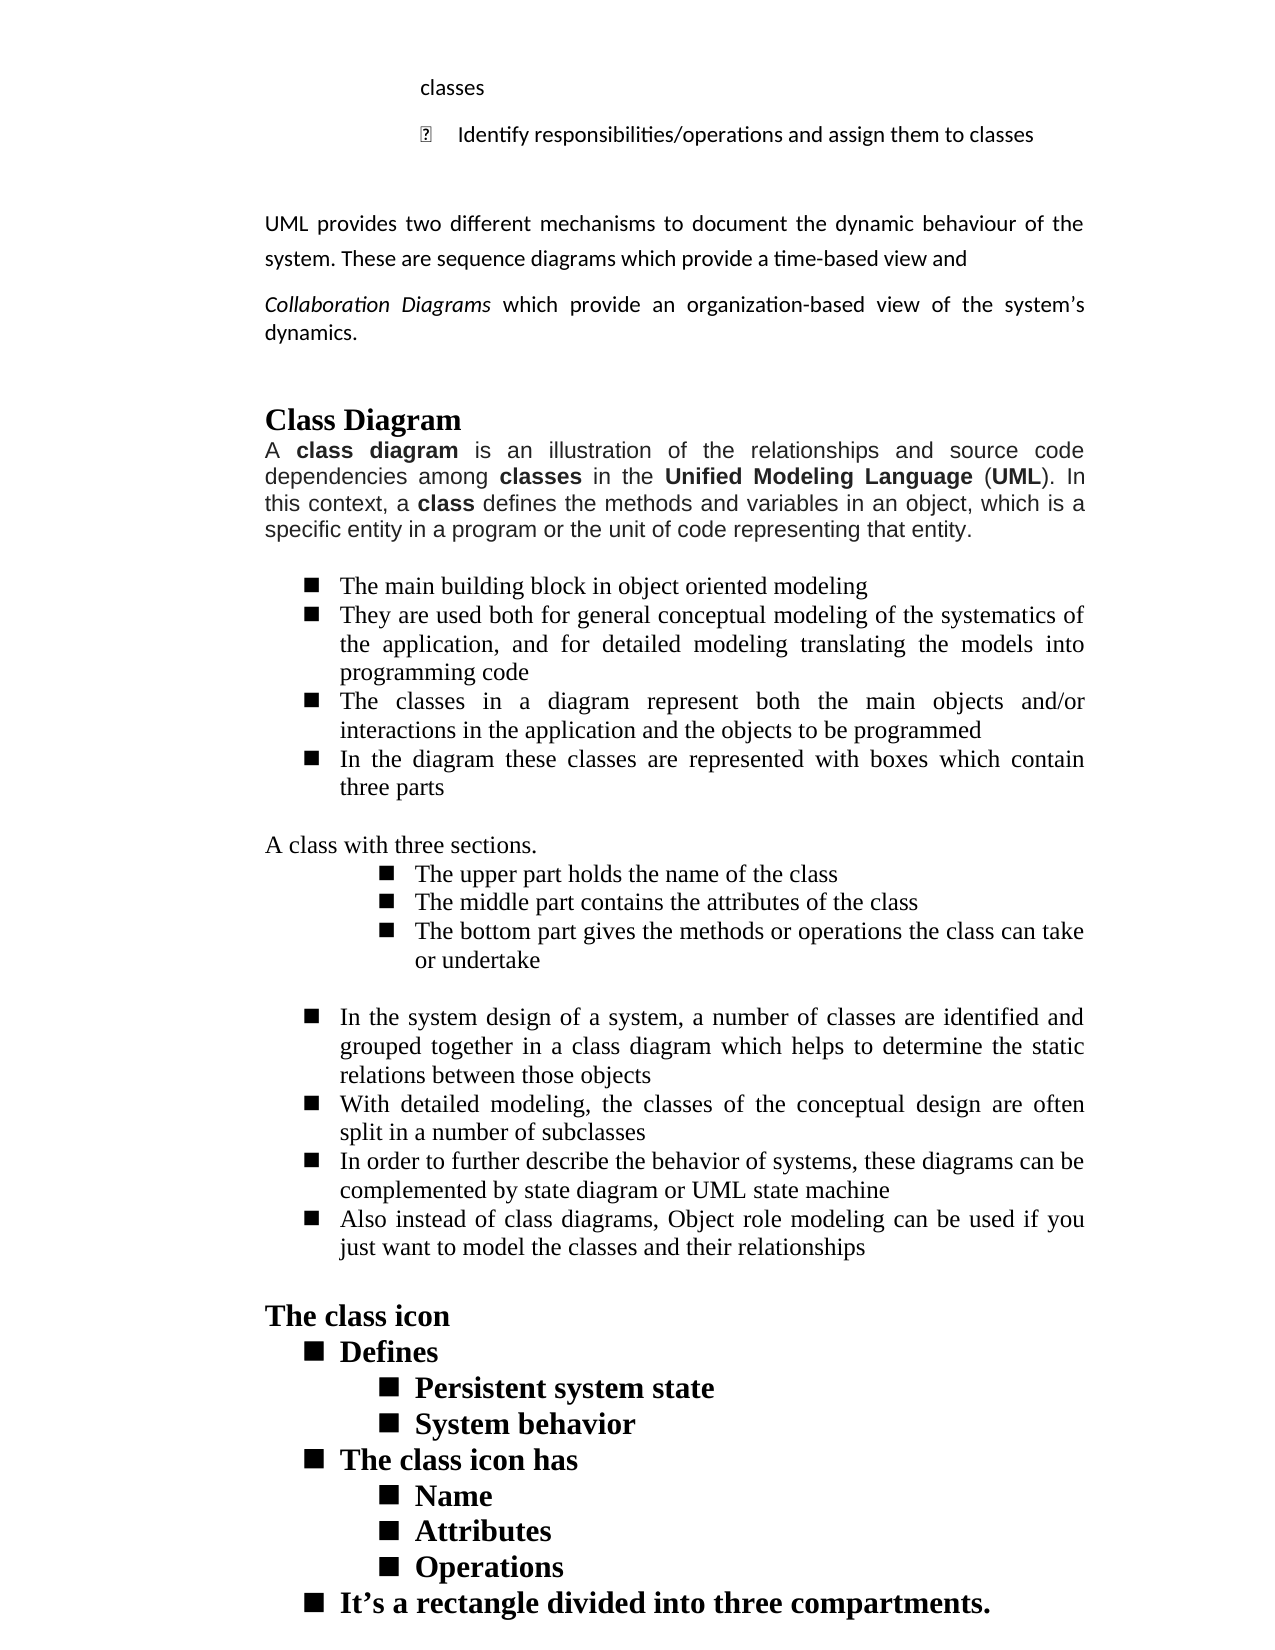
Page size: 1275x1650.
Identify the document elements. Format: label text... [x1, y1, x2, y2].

list Defines [302, 1333, 1085, 1369]
text  Identify responsibilities/operations and assign them to classes [420, 118, 1085, 148]
list The classes in a diagram represent both the main objects and/or interactions in the application and the objects to be programmed [302, 686, 1085, 744]
list The bottom part gives the methods or operations the class can take or undertake [377, 916, 1085, 974]
text Collaboration Diagrams which provide an organization-based view of the system’s dynamics. [264, 290, 1085, 346]
list The class icon has [302, 1441, 1085, 1477]
list The middle part contains the attributes of the class [377, 887, 1085, 916]
list Attributes [377, 1513, 1085, 1549]
list With detailed modeling, the classes of the conceptual design are often split in a number of subclasses [302, 1089, 1085, 1146]
list Persistent system state [377, 1369, 1085, 1405]
list Name [377, 1477, 1085, 1513]
list System behavior [377, 1405, 1085, 1441]
list The main building block in object oriented modeling [302, 571, 1085, 600]
list In the system design of a system, a number of classes are identified and grouped together in a class diagram which helps to determine the static relations between those objects [302, 1002, 1085, 1089]
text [420, 71, 1085, 101]
list Also instead of class diagrams, Object role modeling can be used if you just want to model the classes and their relationships [302, 1204, 1085, 1261]
text UML provides two different mechanisms to document the dynamic behaviour of the system. These are sequence diagrams which provide a time-based view and [264, 204, 1085, 273]
list They are used both for general conceptual modeling of the systematics of the application, and for detailed modeling translating the models into programming code [302, 600, 1085, 686]
text A class diagram is an illustration of the relationships and source code dependencies among classes in the Unified Modeling Language (UML). In this context, a class defines the methods and variables in an object, which is a specific entity in a program or the unit of code representing that entity. [264, 437, 1085, 542]
list The upper part holds the name of the class [377, 859, 1085, 887]
list It’s a rectangle divided into three compartments. [302, 1584, 1085, 1621]
text A class with three sections. [264, 830, 1085, 859]
text The class icon [264, 1297, 1085, 1333]
list Operations [377, 1549, 1085, 1584]
text Class Diagram [264, 401, 1085, 437]
list In the diagram these classes are represented with boxes which contain three parts [302, 744, 1085, 801]
list In order to further describe the behavior of systems, these diagrams can be complemented by state diagram or UML state machine [302, 1146, 1085, 1204]
